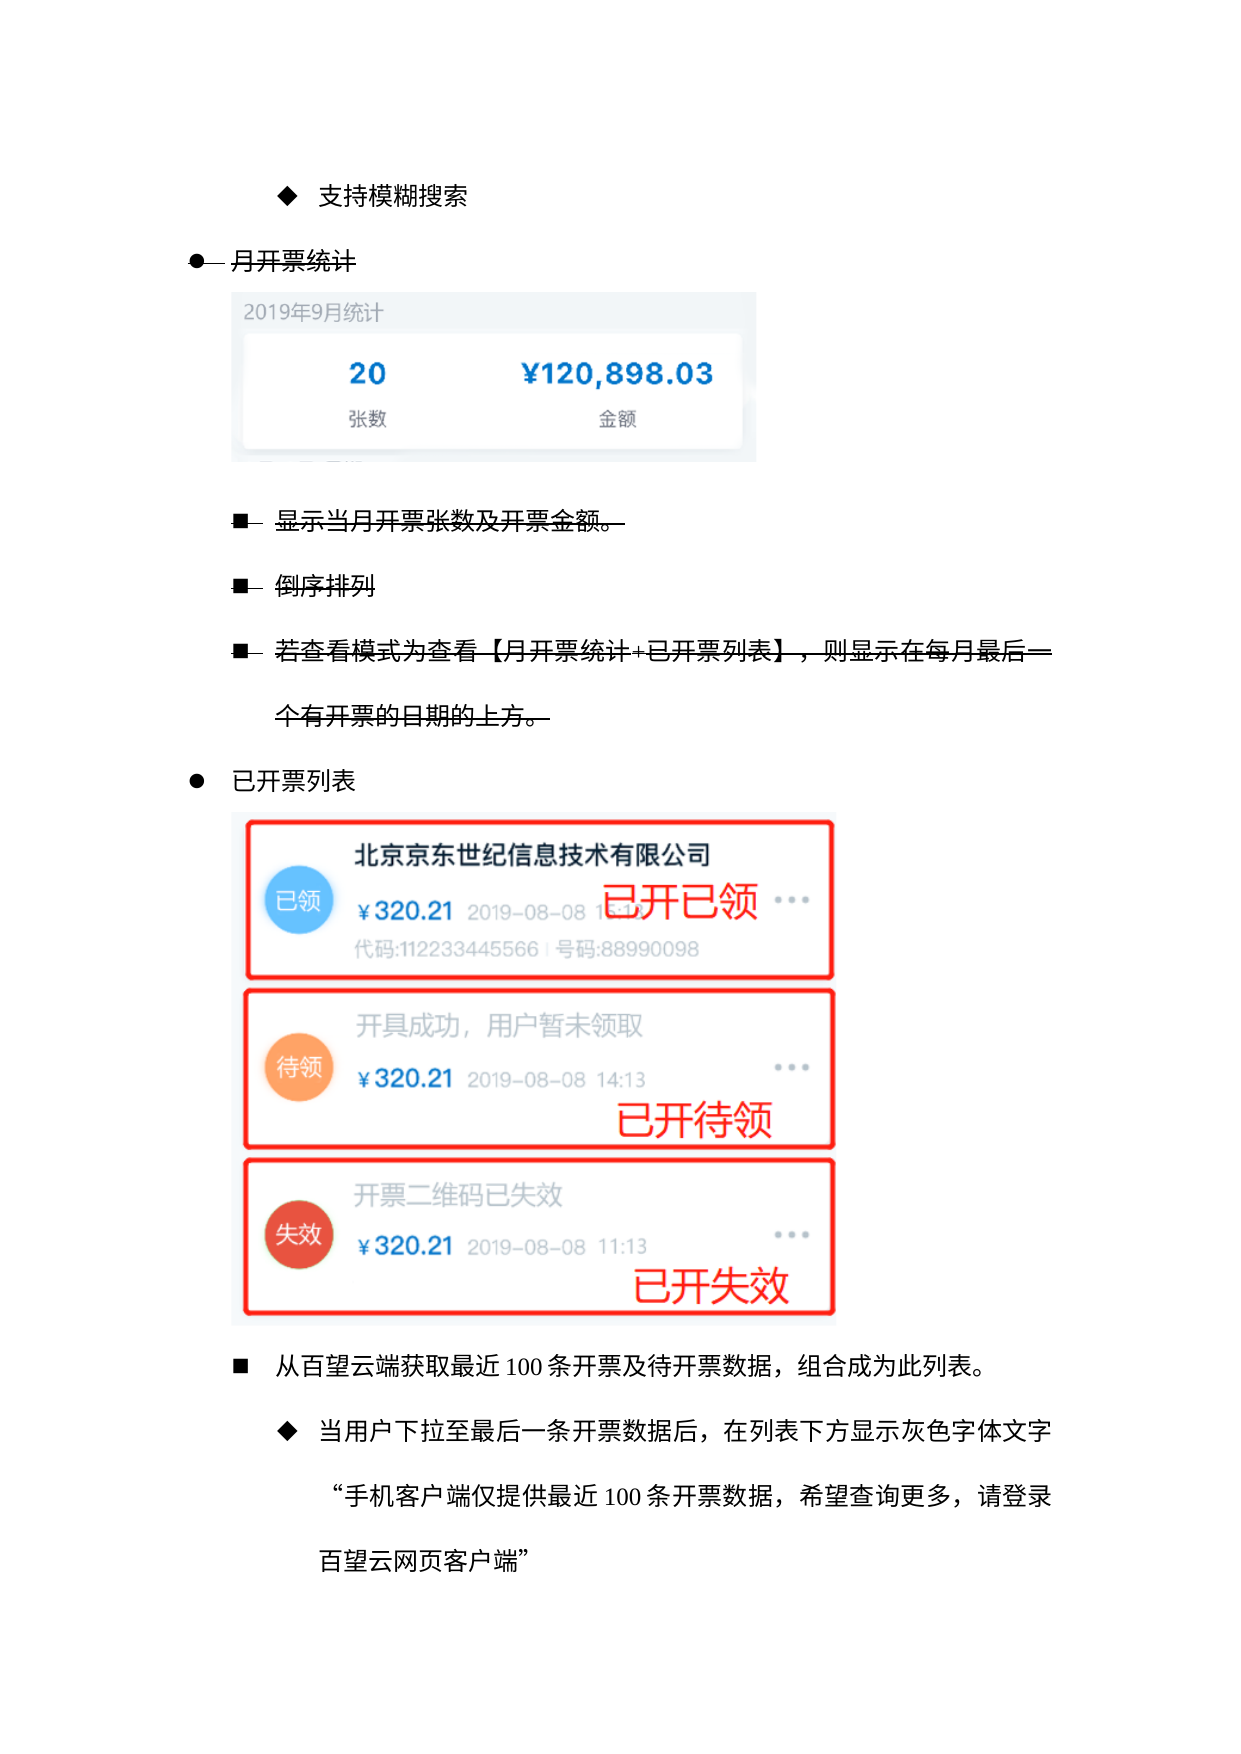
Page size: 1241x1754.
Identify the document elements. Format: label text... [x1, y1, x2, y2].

picture [231, 812, 837, 1328]
list 已开票列表 [187, 747, 1053, 812]
list 当用户下拉至最后一条开票数据后，在列表下方显示灰色字体文字：“手机客户端仅提供最近100条开票数据，希望查询更多，请登录百望云网页客户端” [275, 1397, 1053, 1592]
list 支持模糊搜索 [275, 162, 1053, 227]
list 显示当月开票张数及开票金额。 [231, 487, 1053, 552]
list 倒序排列 [231, 552, 1053, 617]
picture [231, 292, 757, 462]
list 月开票统计 [187, 227, 1053, 292]
list 从百望云端获取最近100条开票及待开票数据，组合成为此列表。 [231, 1332, 1053, 1397]
list 若查看模式为查看【月开票统计+已开票列表】，则显示在每月最后一个有开票的日期的上方。 [231, 617, 1053, 747]
